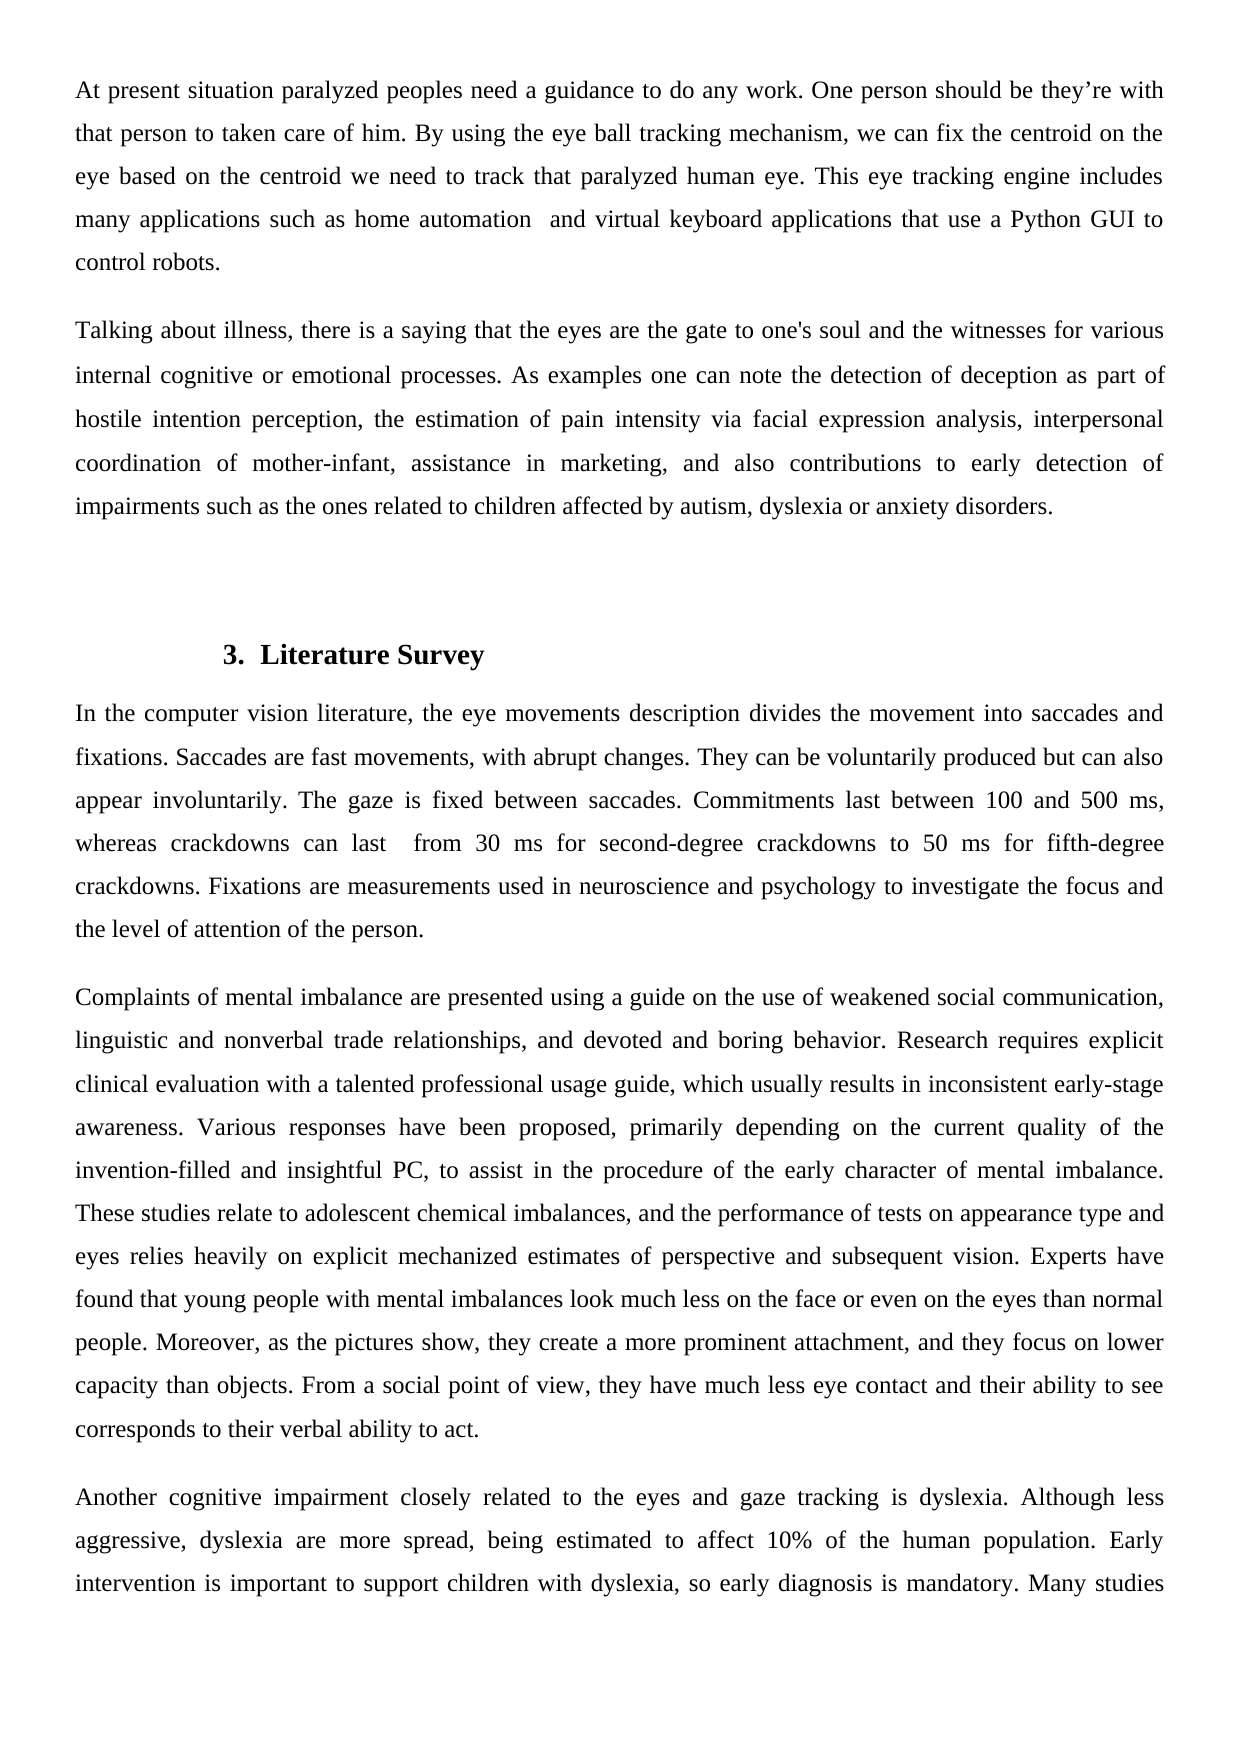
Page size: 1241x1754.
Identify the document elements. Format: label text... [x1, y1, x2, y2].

text Talking about illness, there is a saying that the eyes are the gate to one's soul and the witnesses for various internal cognitive or emotional processes. As examples one can note the detection of deception as part of hostile intention perception, the estimation of pain intensity via facial expression analysis, interpersonal coordination of mother-infant, assistance in marketing, and also contributions to early detection of impairments such as the ones related to children affected by autism, dyslexia or anxiety disorders. [75, 316, 1165, 519]
list Literature Survey [223, 637, 1165, 671]
text Complaints of mental imbalance are presented using a guide on the use of weakened social communication, linguistic and nonverbal trade relationships, and devoted and boring behavior. Research requires explicit clinical evaluation with a talented professional usage guide, which usually results in inconsistent early-stage awareness. Various responses have been proposed, primarily depending on the current quality of the invention-filled and insightful PC, to assist in the procedure of the early character of mental imbalance. These studies relate to adolescent chemical imbalances, and the performance of tests on appearance type and eyes relies heavily on explicit mechanized estimates of perspective and subsequent vision. Experts have found that young people with mental imbalances look much less on the face or even on the eyes than normal people. Moreover, as the pictures show, they create a more prominent attachment, and they focus on lower capacity than objects. From a social point of view, they have much less eye contact and their ability to see corresponds to their verbal ability to act. [75, 982, 1165, 1442]
text At present situation paralyzed peoples need a guidance to do any work. One person should be they’re with that person to taken care of him. By using the eye ball tracking mechanism, we can fix the centroid on the eye based on the centroid we need to track that paralyzed human eye. This eye tracking engine includes many applications such as home automation and virtual keyboard applications that use a Python GUI to control robots. [75, 75, 1165, 276]
text In the computer vision literature, the eye movements description divides the movement into saccades and fixations. Saccades are fast movements, with abrupt changes. They can be voluntarily produced but can also appear involuntarily. The gaze is fixed between saccades. Commitments last between 100 and 500 ms, whereas crackdowns can last from 30 ms for second-degree crackdowns to 50 ms for fifth-degree crackdowns. Fixations are measurements used in neuroscience and psychology to investigate the focus and the level of attention of the person. [75, 698, 1165, 943]
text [75, 1482, 1165, 1597]
